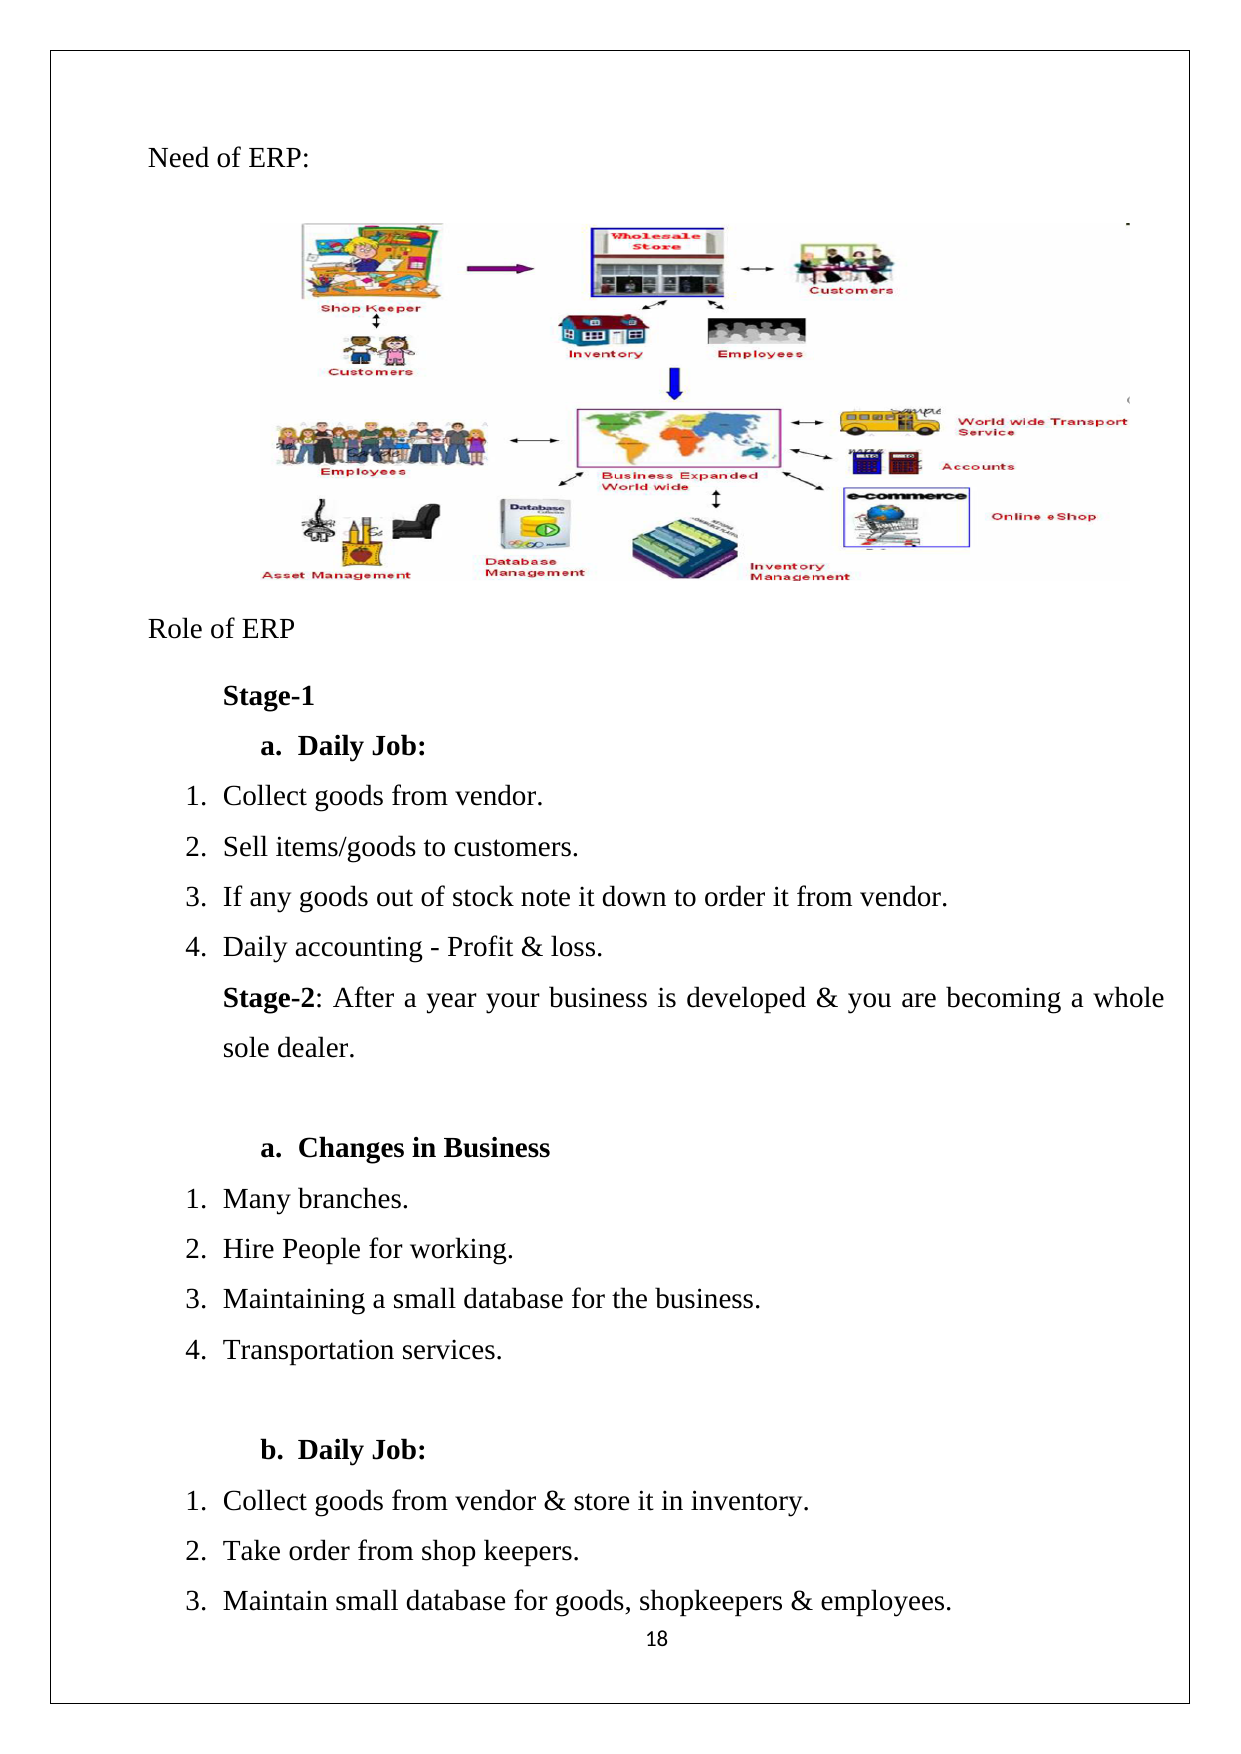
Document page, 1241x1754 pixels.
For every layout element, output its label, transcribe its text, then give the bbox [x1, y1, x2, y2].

list Collect goods from vendor & store it in inventory. [185, 1483, 1165, 1516]
title Role of ERP [148, 611, 1165, 644]
list Transportation services. [185, 1332, 1165, 1365]
list Many branches. [185, 1181, 1165, 1214]
list Daily Job: [260, 1432, 1165, 1466]
list Collect goods from vendor. [185, 778, 1165, 812]
title Need of ERP: [148, 140, 1165, 173]
picture [260, 223, 1130, 581]
list Daily accounting - Profit & loss. [185, 929, 1165, 963]
list Maintain small database for goods, shopkeepers & employees. [185, 1583, 1165, 1617]
list Stage-1 [223, 678, 1165, 711]
list Maintaining a small database for the business. [185, 1282, 1165, 1315]
list Sell items/goods to customers. [185, 829, 1165, 862]
list Daily Job: [260, 728, 1165, 762]
list If any goods out of stock note it down to order it from vendor. [185, 879, 1165, 913]
list Take order from shop keepers. [185, 1533, 1165, 1567]
list Hire People for working. [185, 1231, 1165, 1265]
list Changes in Business [260, 1131, 1165, 1164]
list Stage-2: After a year your business is developed & you are becoming a whole sole dealer. [223, 980, 1165, 1063]
